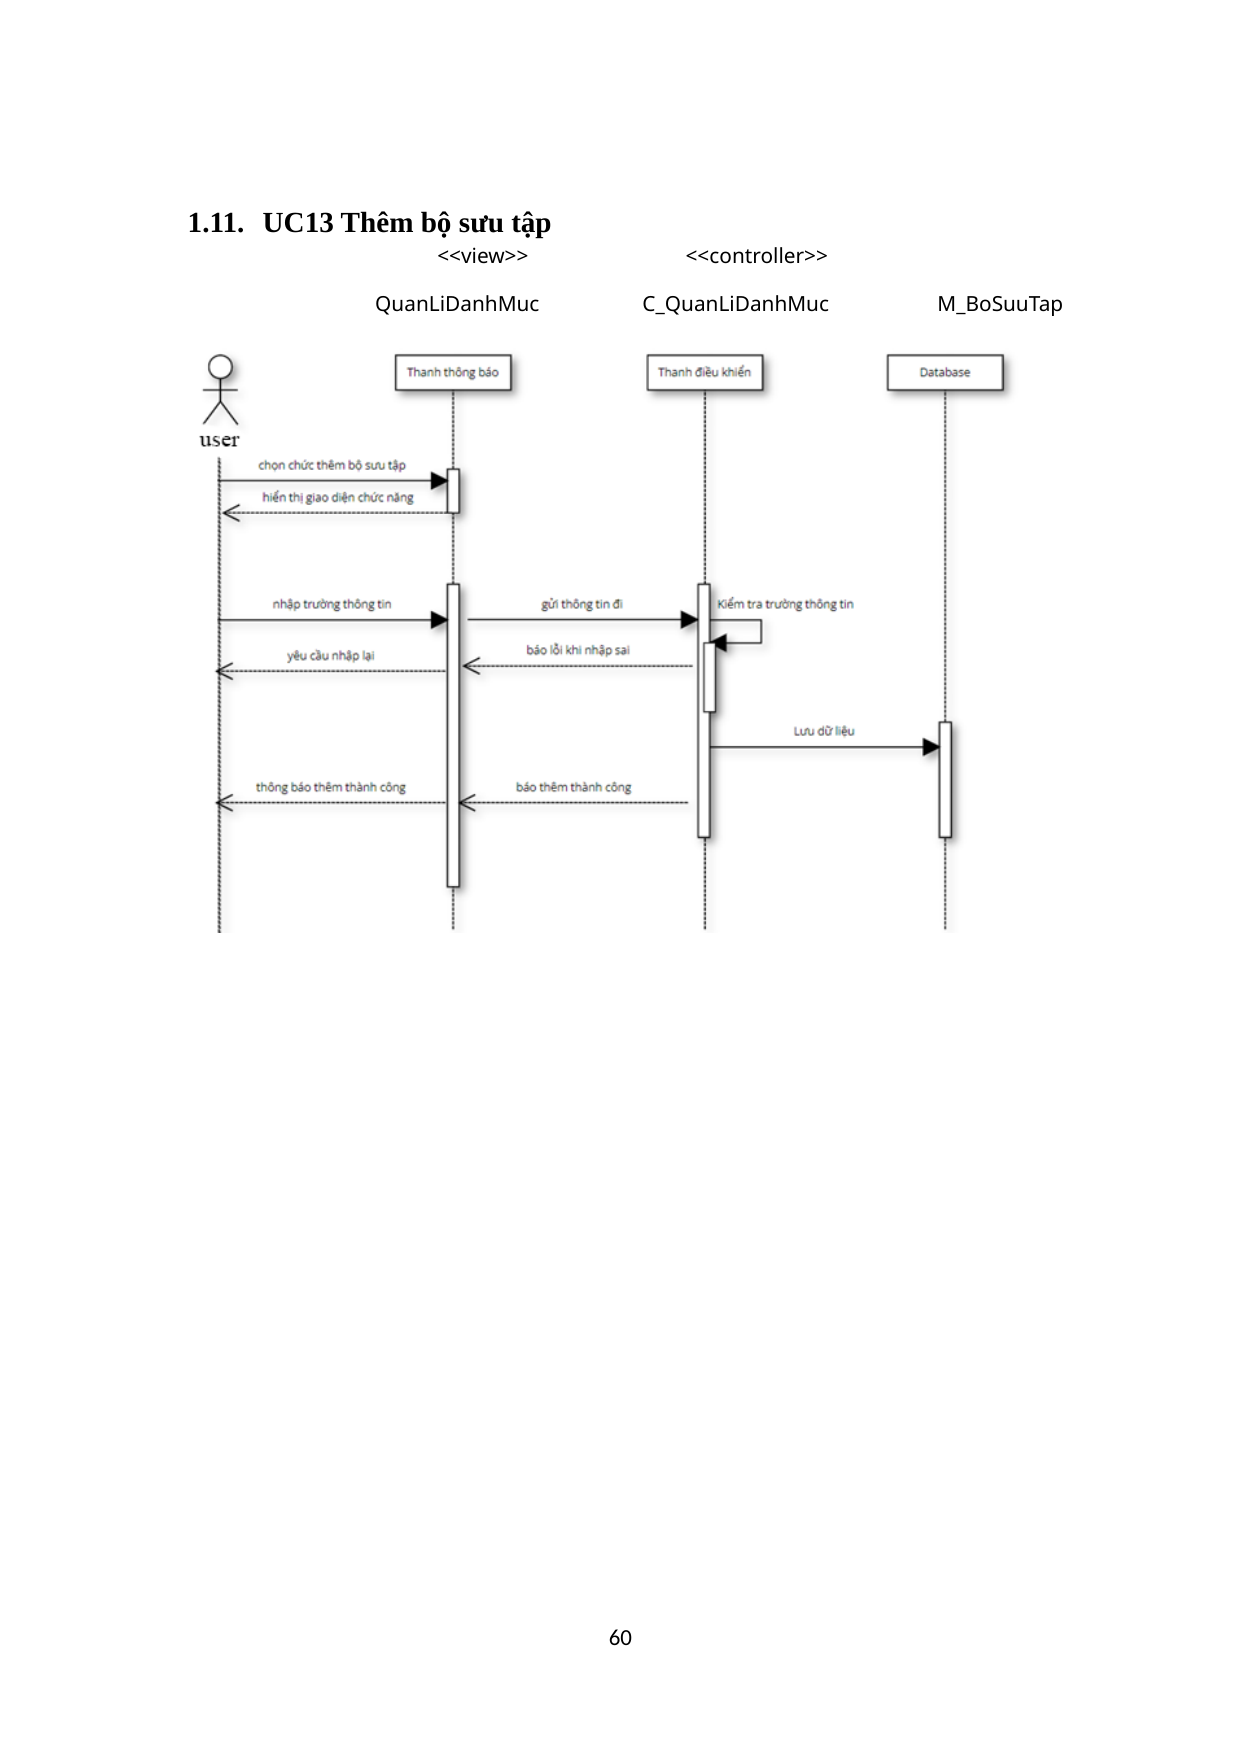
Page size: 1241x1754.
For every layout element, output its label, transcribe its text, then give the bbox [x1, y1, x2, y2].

subtitle UC13 Thêm bộ sưu tập [187, 205, 1090, 239]
text <<view>> <<controller>> [150, 241, 1090, 270]
picture [150, 336, 1091, 933]
text QuanLiDanhMuc C_QuanLiDanhMuc M_BoSuuTap [150, 289, 1090, 317]
